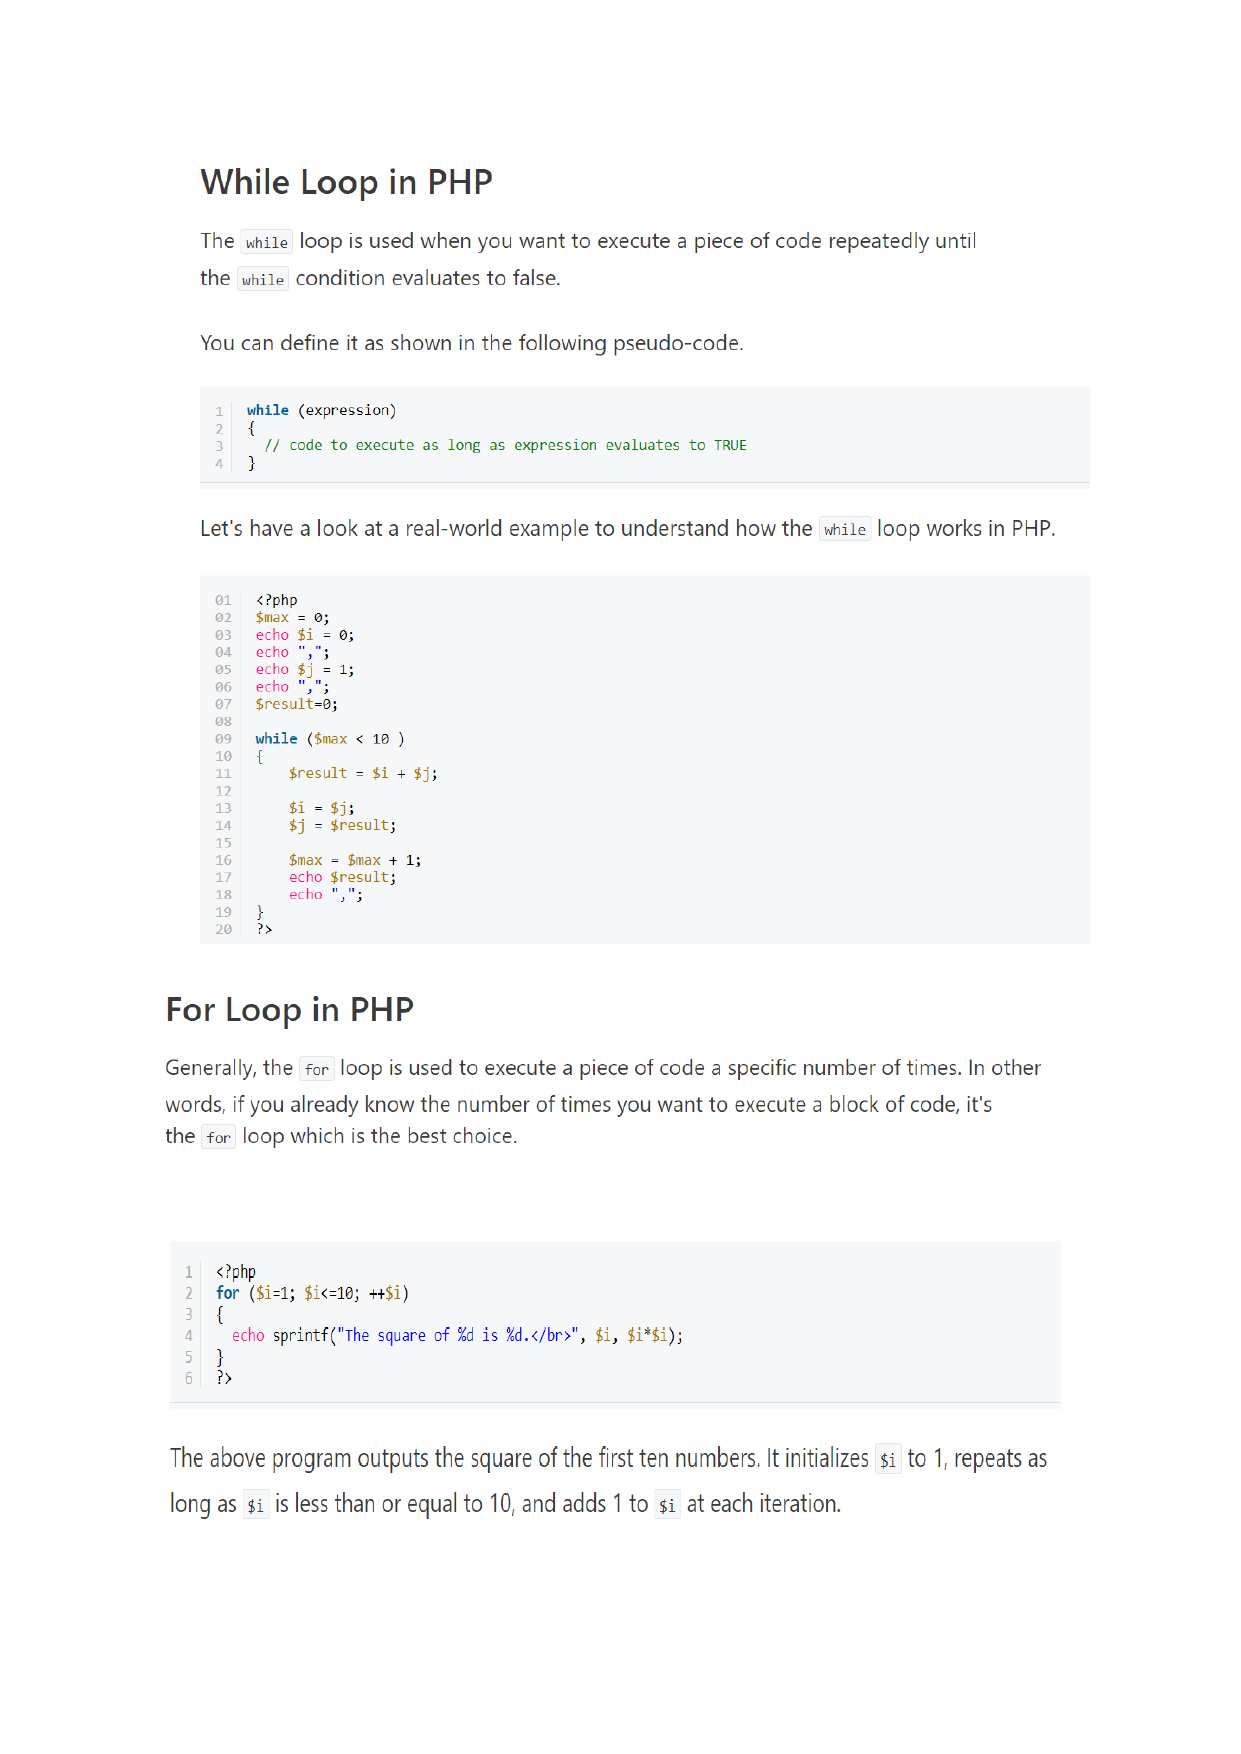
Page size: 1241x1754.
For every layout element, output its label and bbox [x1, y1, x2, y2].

picture [150, 984, 1091, 1188]
picture [150, 1228, 1091, 1550]
picture [150, 150, 1091, 944]
